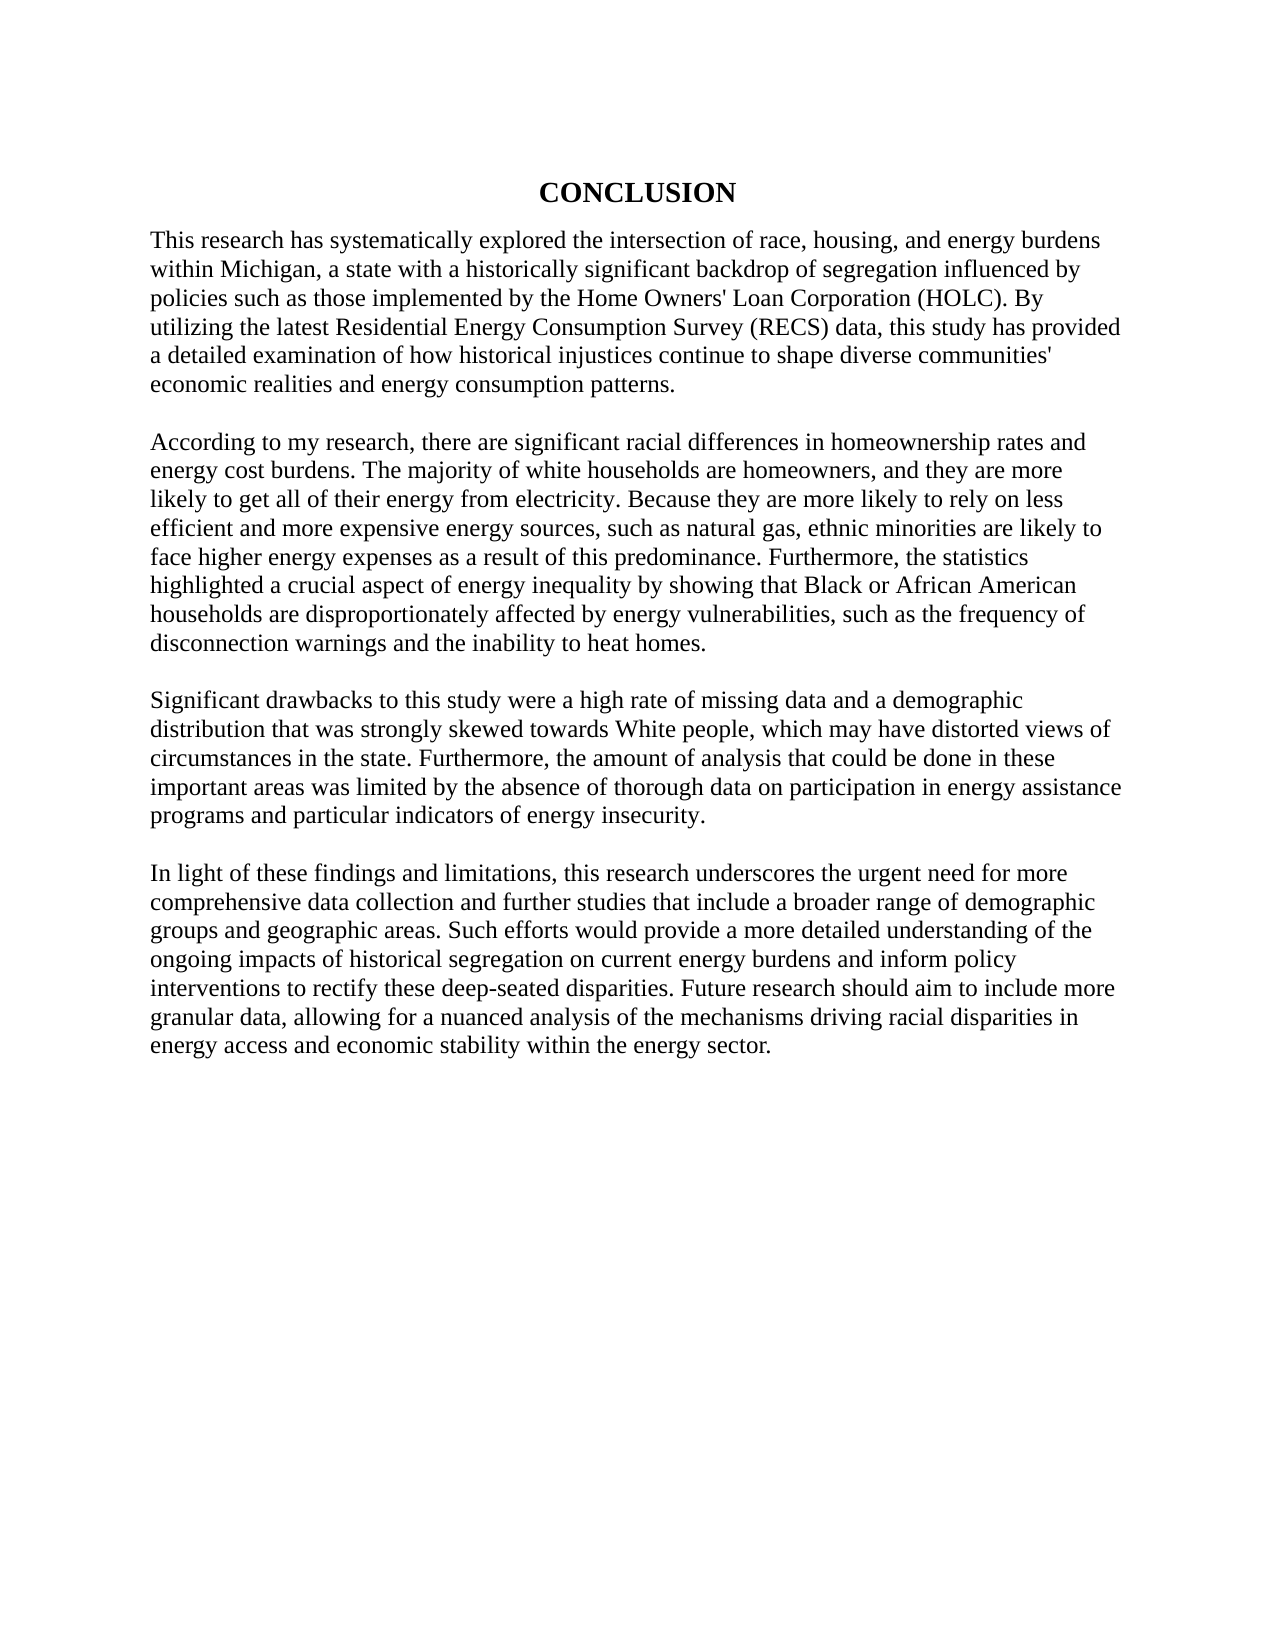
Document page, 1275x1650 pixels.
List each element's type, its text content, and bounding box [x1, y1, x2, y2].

text Significant drawbacks to this study were a high rate of missing data and a demographic distribution that was strongly skewed towards White people, which may have distorted views of circumstances in the state. Furthermore, the amount of analysis that could be done in these important areas was limited by the absence of thorough data on participation in energy assistance programs and particular indicators of energy insecurity. [150, 685, 1125, 858]
text According to my research, there are significant racial differences in homeownership rates and energy cost burdens. The majority of white households are homeowners, and they are more likely to get all of their energy from electricity. Because they are more likely to rely on less efficient and more expensive energy sources, such as natural gas, ethnic minorities are likely to face higher energy expenses as a result of this predominance. Furthermore, the statistics highlighted a crucial aspect of energy inequality by showing that Black or African American households are disproportionately affected by energy vulnerabilities, such as the frequency of disconnection warnings and the inability to heat homes. [150, 427, 1125, 685]
text This research has systematically explored the intersection of race, housing, and energy burdens within Michigan, a state with a historically significant backdrop of segregation influenced by policies such as those implemented by the Home Owners' Loan Corporation (HOLC). By utilizing the latest Residential Energy Consumption Survey (RECS) data, this study has provided a detailed examination of how historical injustices continue to shape diverse communities' economic realities and energy consumption patterns. [150, 225, 1125, 398]
text In light of these findings and limitations, this research underscores the urgent need for more comprehensive data collection and further studies that include a broader range of demographic groups and geographic areas. Such efforts would provide a more detailed understanding of the ongoing impacts of historical segregation on current energy burdens and inform policy interventions to rectify these deep-seated disparities. Future research should aim to include more granular data, allowing for a nuanced analysis of the mechanisms driving racial disparities in energy access and economic stability within the energy sector. [150, 858, 1125, 1059]
subtitle CONCLUSION [150, 175, 1125, 208]
